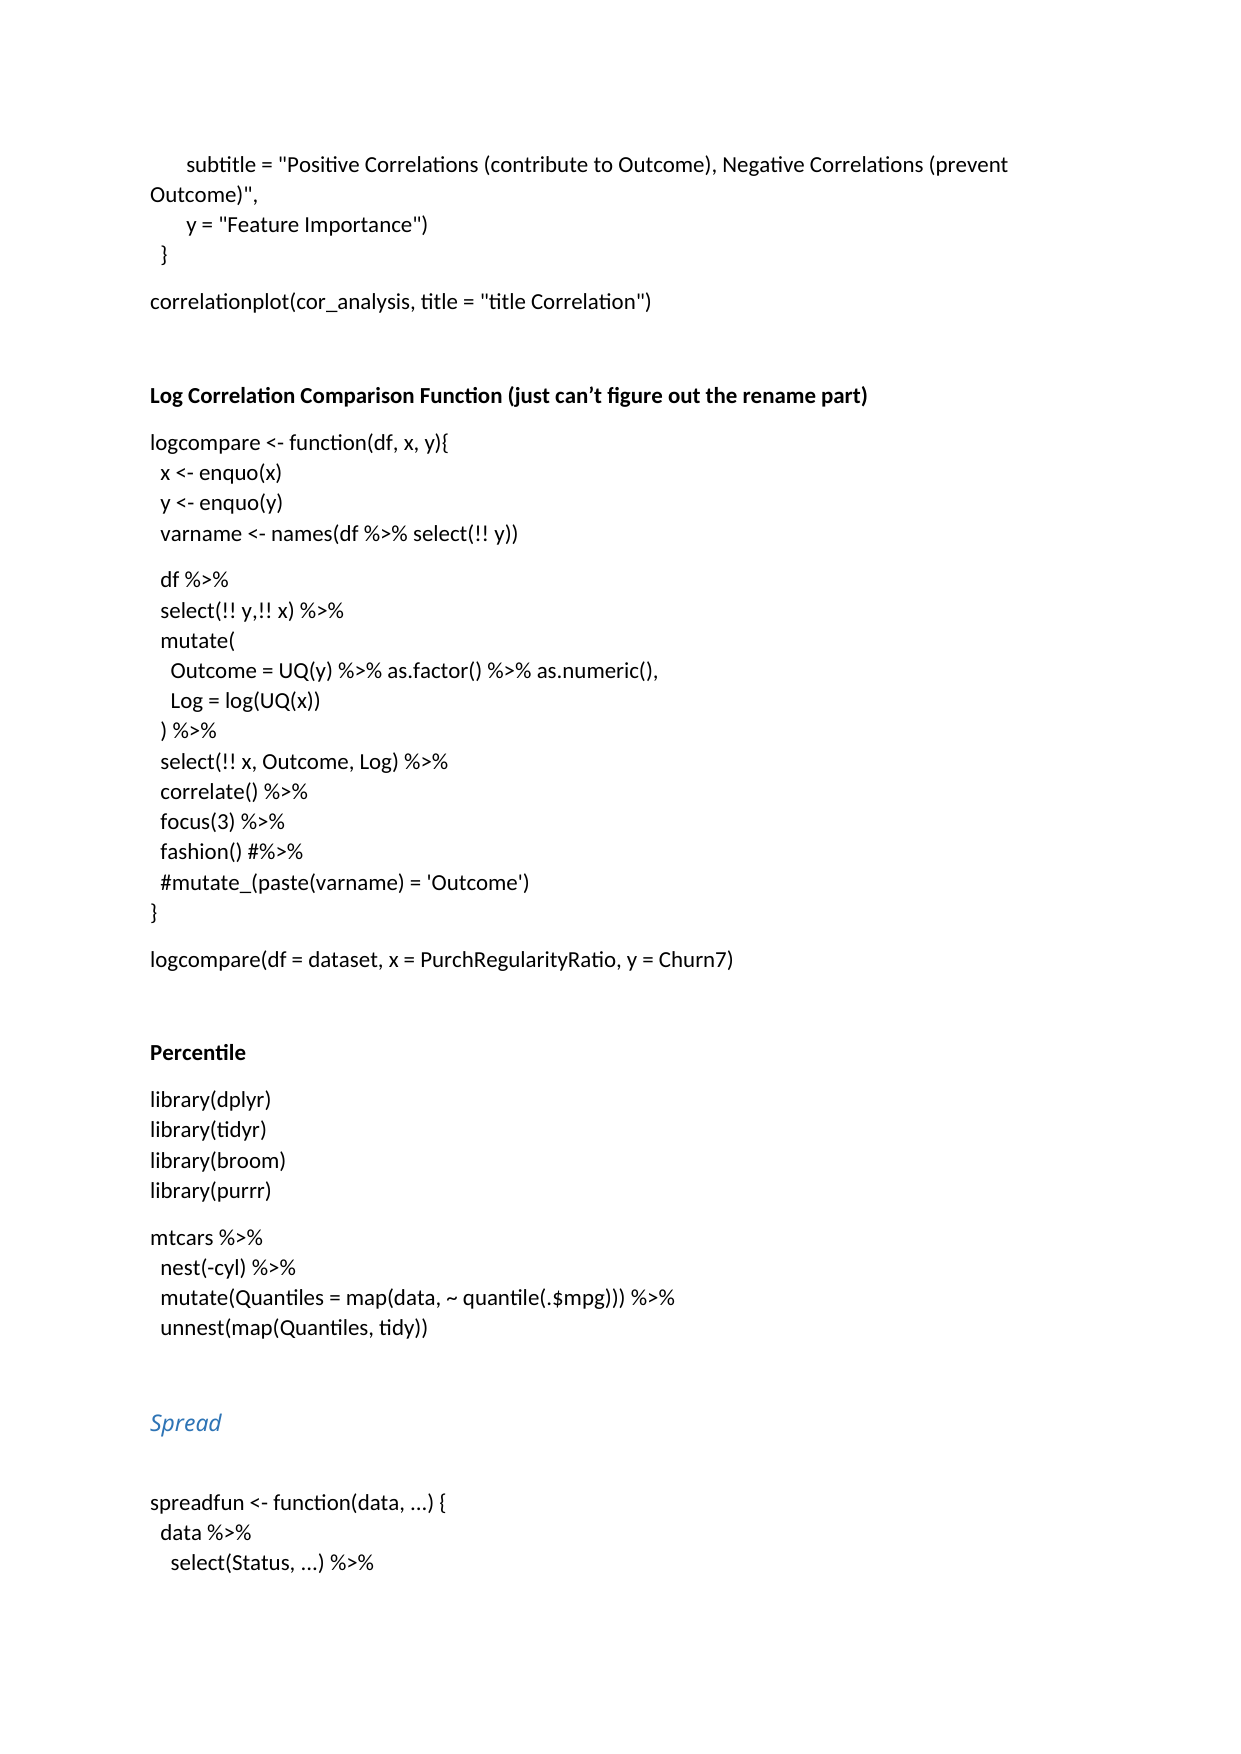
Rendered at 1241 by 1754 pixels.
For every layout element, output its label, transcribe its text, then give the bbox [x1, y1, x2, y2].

subtitle Spread [150, 1407, 1090, 1438]
text df %>% select(!! y,!! x) %>% mutate( Outcome = UQ(y) %>% as.factor() %>% as.numeric(), Log = log(UQ(x)) ) %>% select(!! x, Outcome, Log) %>% correlate() %>% focus(3) %>% fashion() #%>% #mutate_(paste(varname) = 'Outcome') } [150, 566, 1090, 926]
text correlationplot(cor_analysis, title = "title Correlation") [150, 287, 1090, 316]
text logcompare(df = dataset, x = PurchRegularityRatio, y = Churn7) [150, 945, 1090, 973]
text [150, 1488, 1090, 1576]
text Percentile [150, 1038, 1090, 1067]
text Log Correlation Comparison Function (just can’t figure out the rename part) [150, 381, 1090, 409]
text library(dplyr) library(tidyr) library(broom) library(purrr) [150, 1085, 1090, 1204]
text logcompare <- function(df, x, y){ x <- enquo(x) y <- enquo(y) varname <- names(df %>% select(!! y)) [150, 428, 1090, 547]
text mtcars %>% nest(-cyl) %>% mutate(Quantiles = map(data, ~ quantile(.$mpg))) %>% unnest(map(Quantiles, tidy)) [150, 1223, 1090, 1342]
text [150, 150, 1090, 269]
